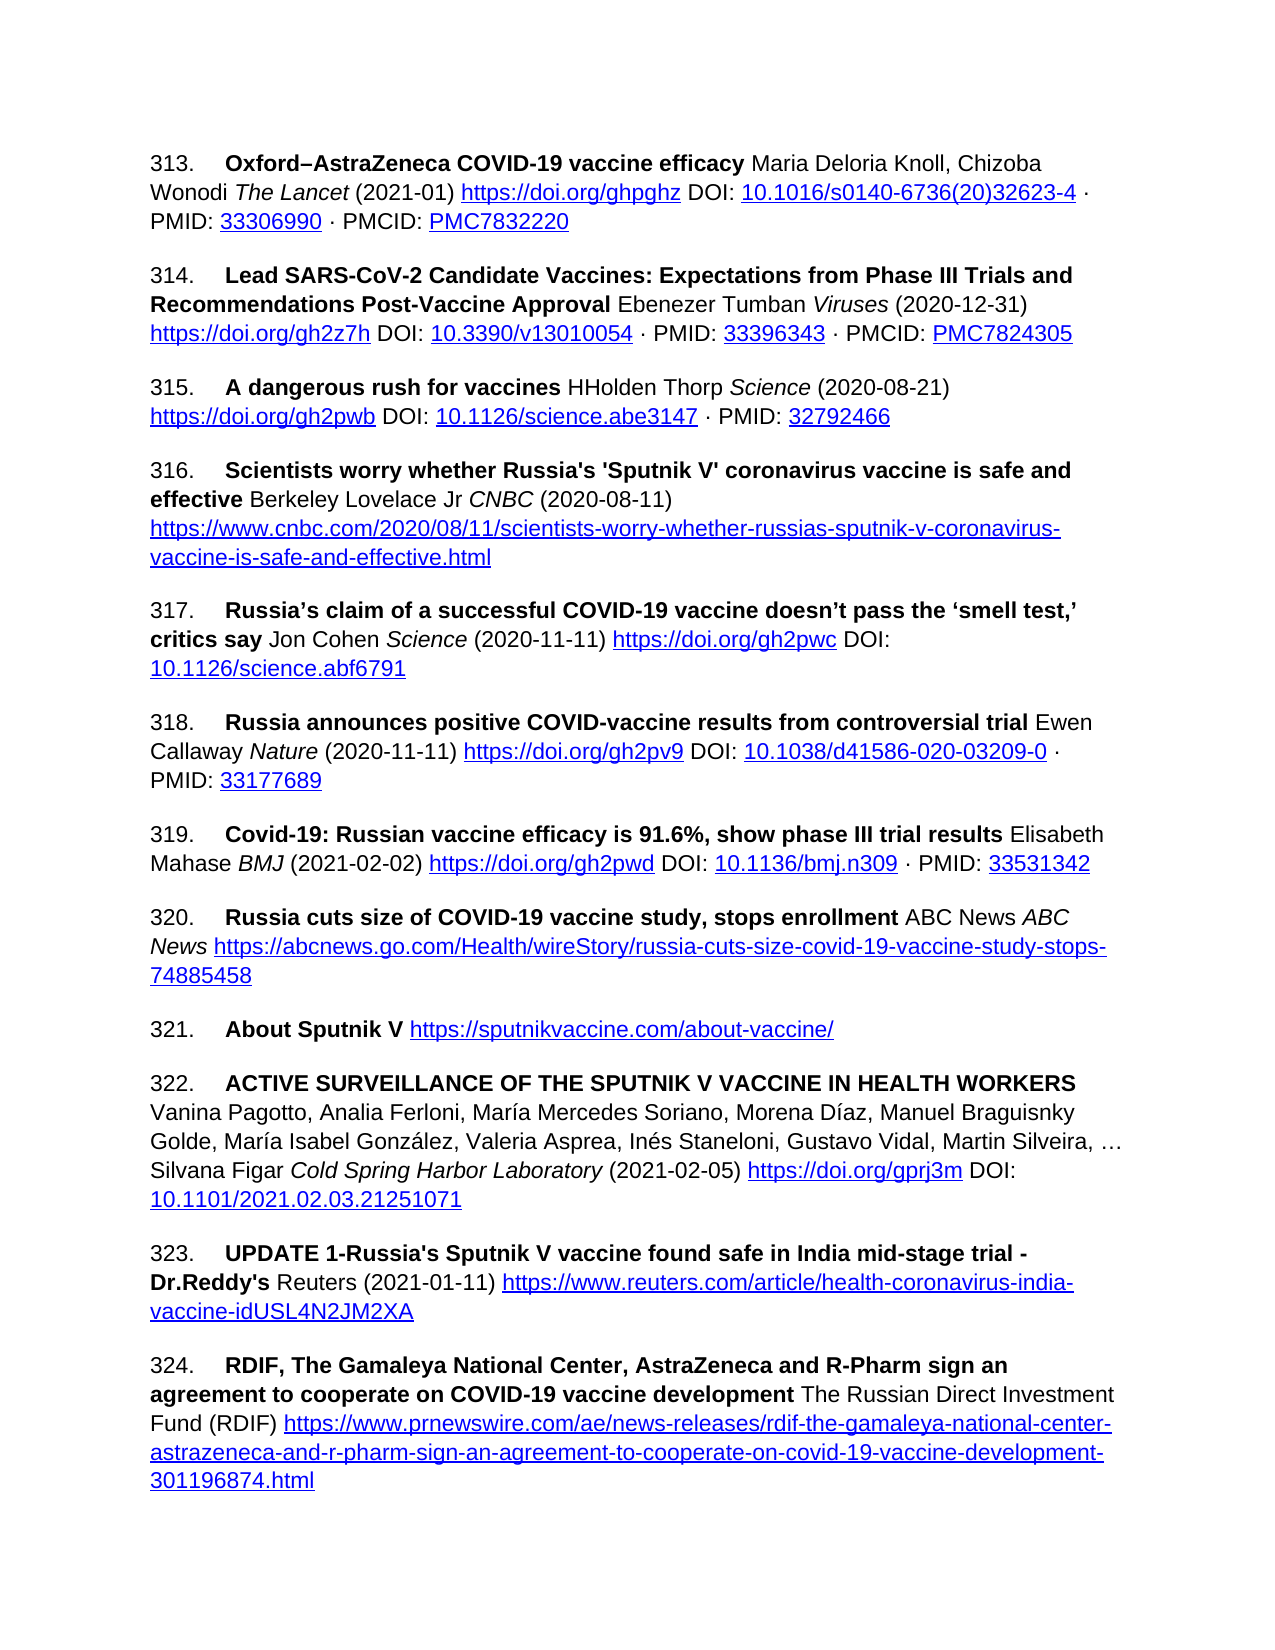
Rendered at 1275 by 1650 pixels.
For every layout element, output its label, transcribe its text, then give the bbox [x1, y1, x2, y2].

text 317. Russia’s claim of a successful COVID-19 vaccine doesn’t pass the ‘smell test,’ critics say Jon Cohen Science (2020-11-11) https://doi.org/gh2pwc DOI: 10.1126/science.abf6791 [150, 597, 1125, 682]
text 320. Russia cuts size of COVID-19 vaccine study, stops enrollment ABC News ABC News https://abcnews.go.com/Health/wireStory/russia-cuts-size-covid-19-vaccine-study-stops-74885458 [150, 904, 1125, 988]
text 321. About Sputnik V https://sputnikvaccine.com/about-vaccine/ [150, 1016, 1125, 1042]
text 314. Lead SARS-CoV-2 Candidate Vaccines: Expectations from Phase III Trials and Recommendations Post-Vaccine Approval Ebenezer Tumban Viruses (2020-12-31) https://doi.org/gh2z7h DOI: 10.3390/v13010054 · PMID: 33396343 · PMCID: PMC7824305 [150, 262, 1125, 346]
text 324. RDIF, The Gamaleya National Center, AstraZeneca and R-Pharm sign an agreement to cooperate on COVID-19 vaccine development The Russian Direct Investment Fund (RDIF) https://www.prnewswire.com/ae/news-releases/rdif-the-gamaleya-national-center-astrazeneca-and-r-pharm-sign-an-agreement-to-cooperate-on-covid-19-vaccine-development-301196874.html [150, 1352, 1125, 1494]
text 322. ACTIVE SURVEILLANCE OF THE SPUTNIK V VACCINE IN HEALTH WORKERS Vanina Pagotto, Analia Ferloni, María Mercedes Soriano, Morena Díaz, Manuel Braguisnky Golde, María Isabel González, Valeria Asprea, Inés Staneloni, Gustavo Vidal, Martin Silveira, … Silvana Figar Cold Spring Harbor Laboratory (2021-02-05) https://doi.org/gprj3m DOI: 10.1101/2021.02.03.21251071 [150, 1070, 1125, 1212]
text 323. UPDATE 1-Russia's Sputnik V vaccine found safe in India mid-stage trial -Dr.Reddy's Reuters (2021-01-11) https://www.reuters.com/article/health-coronavirus-india-vaccine-idUSL4N2JM2XA [150, 1240, 1125, 1324]
text 319. Covid-19: Russian vaccine efficacy is 91.6%, show phase III trial results Elisabeth Mahase BMJ (2021-02-02) https://doi.org/gh2pwd DOI: 10.1136/bmj.n309 · PMID: 33531342 [150, 821, 1125, 877]
text 318. Russia announces positive COVID-vaccine results from controversial trial Ewen Callaway Nature (2020-11-11) https://doi.org/gh2pv9 DOI: 10.1038/d41586-020-03209-0 · PMID: 33177689 [150, 709, 1125, 794]
text 313. Oxford–AstraZeneca COVID-19 vaccine efficacy Maria Deloria Knoll, Chizoba Wonodi The Lancet (2021-01) https://doi.org/ghpghz DOI: 10.1016/s0140-6736(20)32623-4 · PMID: 33306990 · PMCID: PMC7832220 [150, 150, 1125, 234]
text 315. A dangerous rush for vaccines HHolden Thorp Science (2020-08-21) https://doi.org/gh2pwb DOI: 10.1126/science.abe3147 · PMID: 32792466 [150, 374, 1125, 429]
text 316. Scientists worry whether Russia's 'Sputnik V' coronavirus vaccine is safe and effective Berkeley Lovelace Jr CNBC (2020-08-11) https://www.cnbc.com/2020/08/11/scientists-worry-whether-russias-sputnik-v-coronavirus-vaccine-is-safe-and-effective.html [150, 457, 1125, 570]
